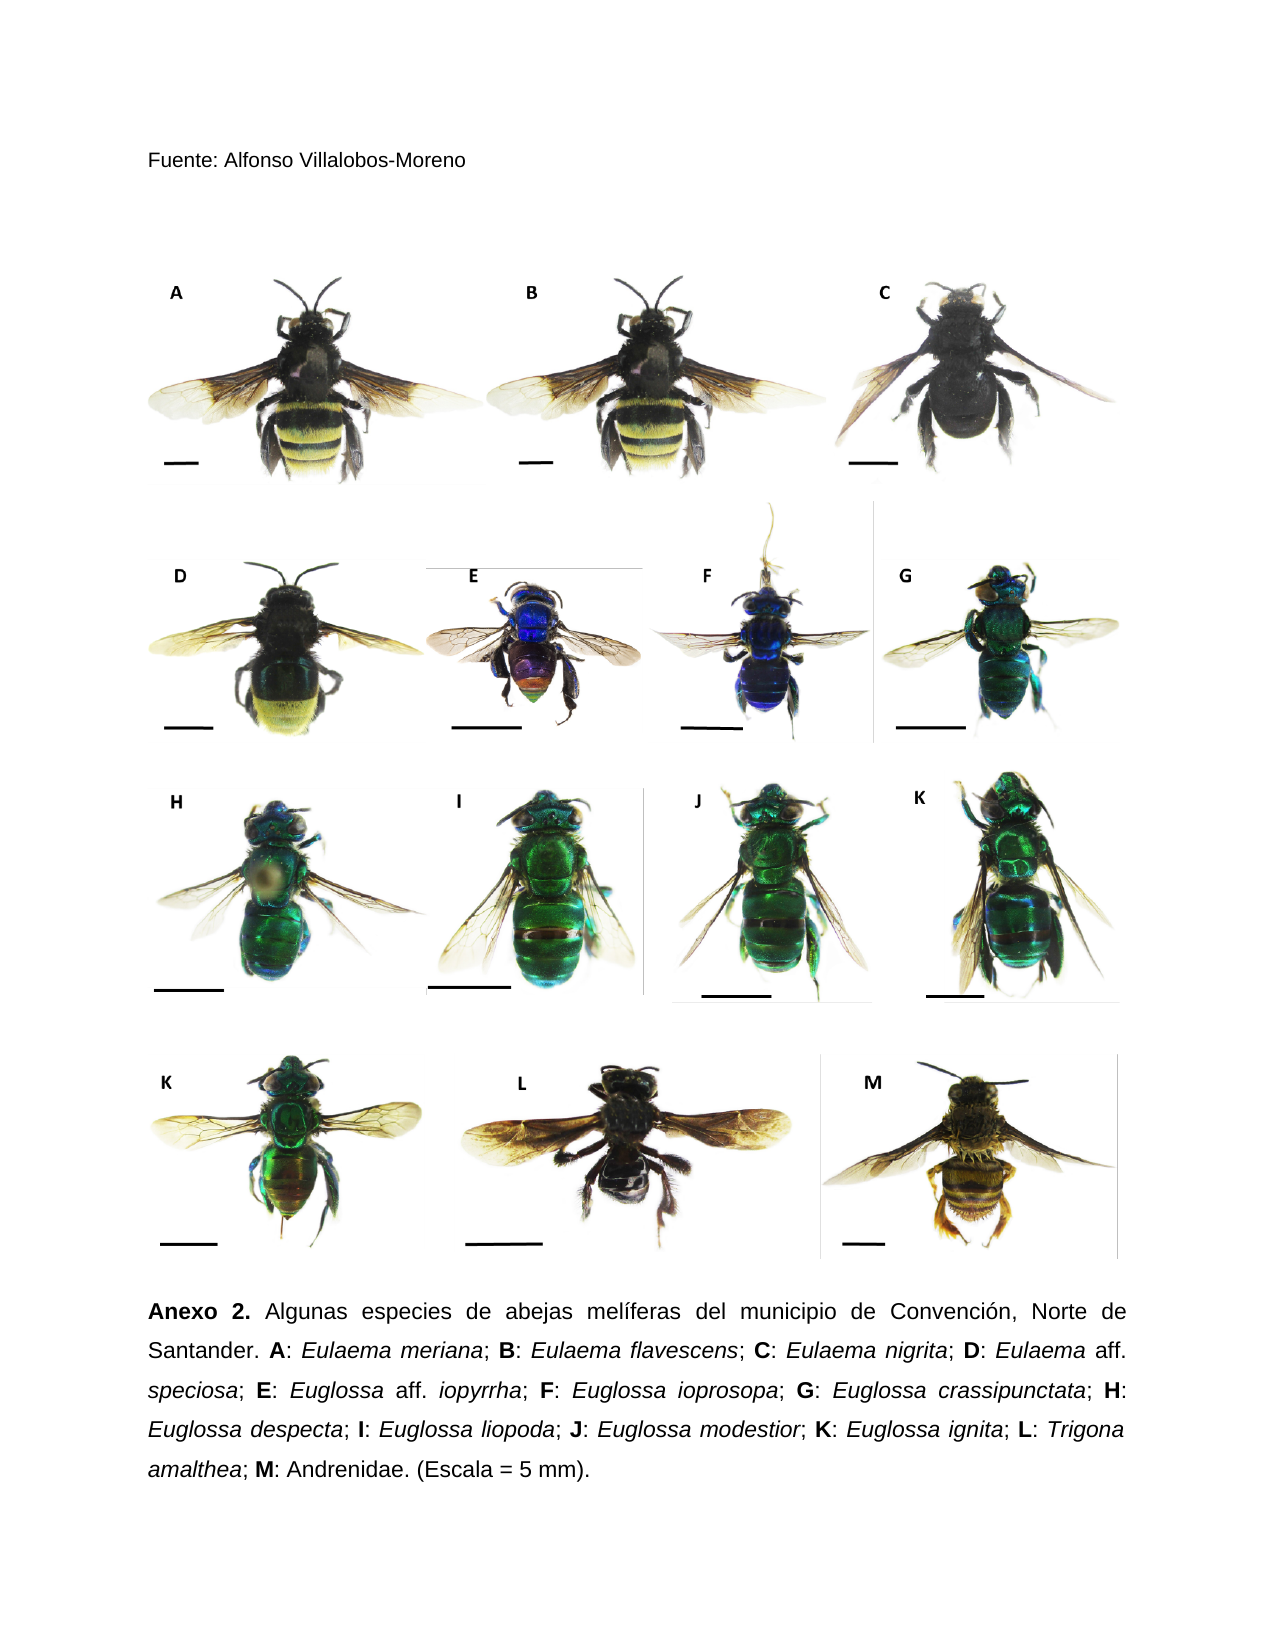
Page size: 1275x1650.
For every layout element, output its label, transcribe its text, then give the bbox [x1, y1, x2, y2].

text Anexo 2. Algunas especies de abejas melíferas del municipio de Convención, Norte de Santander. A: Eulaema meriana; B: Eulaema flavescens; C: Eulaema nigrita; D: Eulaema aff. speciosa; E: Euglossa aff. iopyrrha; F: Euglossa ioprosopa; G: Euglossa crassipunctata; H: Euglossa despecta; I: Euglossa liopoda; J: Euglossa modestior; K: Euglossa ignita; L: Trigona amalthea; M: Andrenidae. (Escala = 5 mm). [148, 1298, 1127, 1482]
text Fuente: Alfonso Villalobos-Moreno [148, 148, 1127, 172]
picture [147, 273, 1120, 1259]
